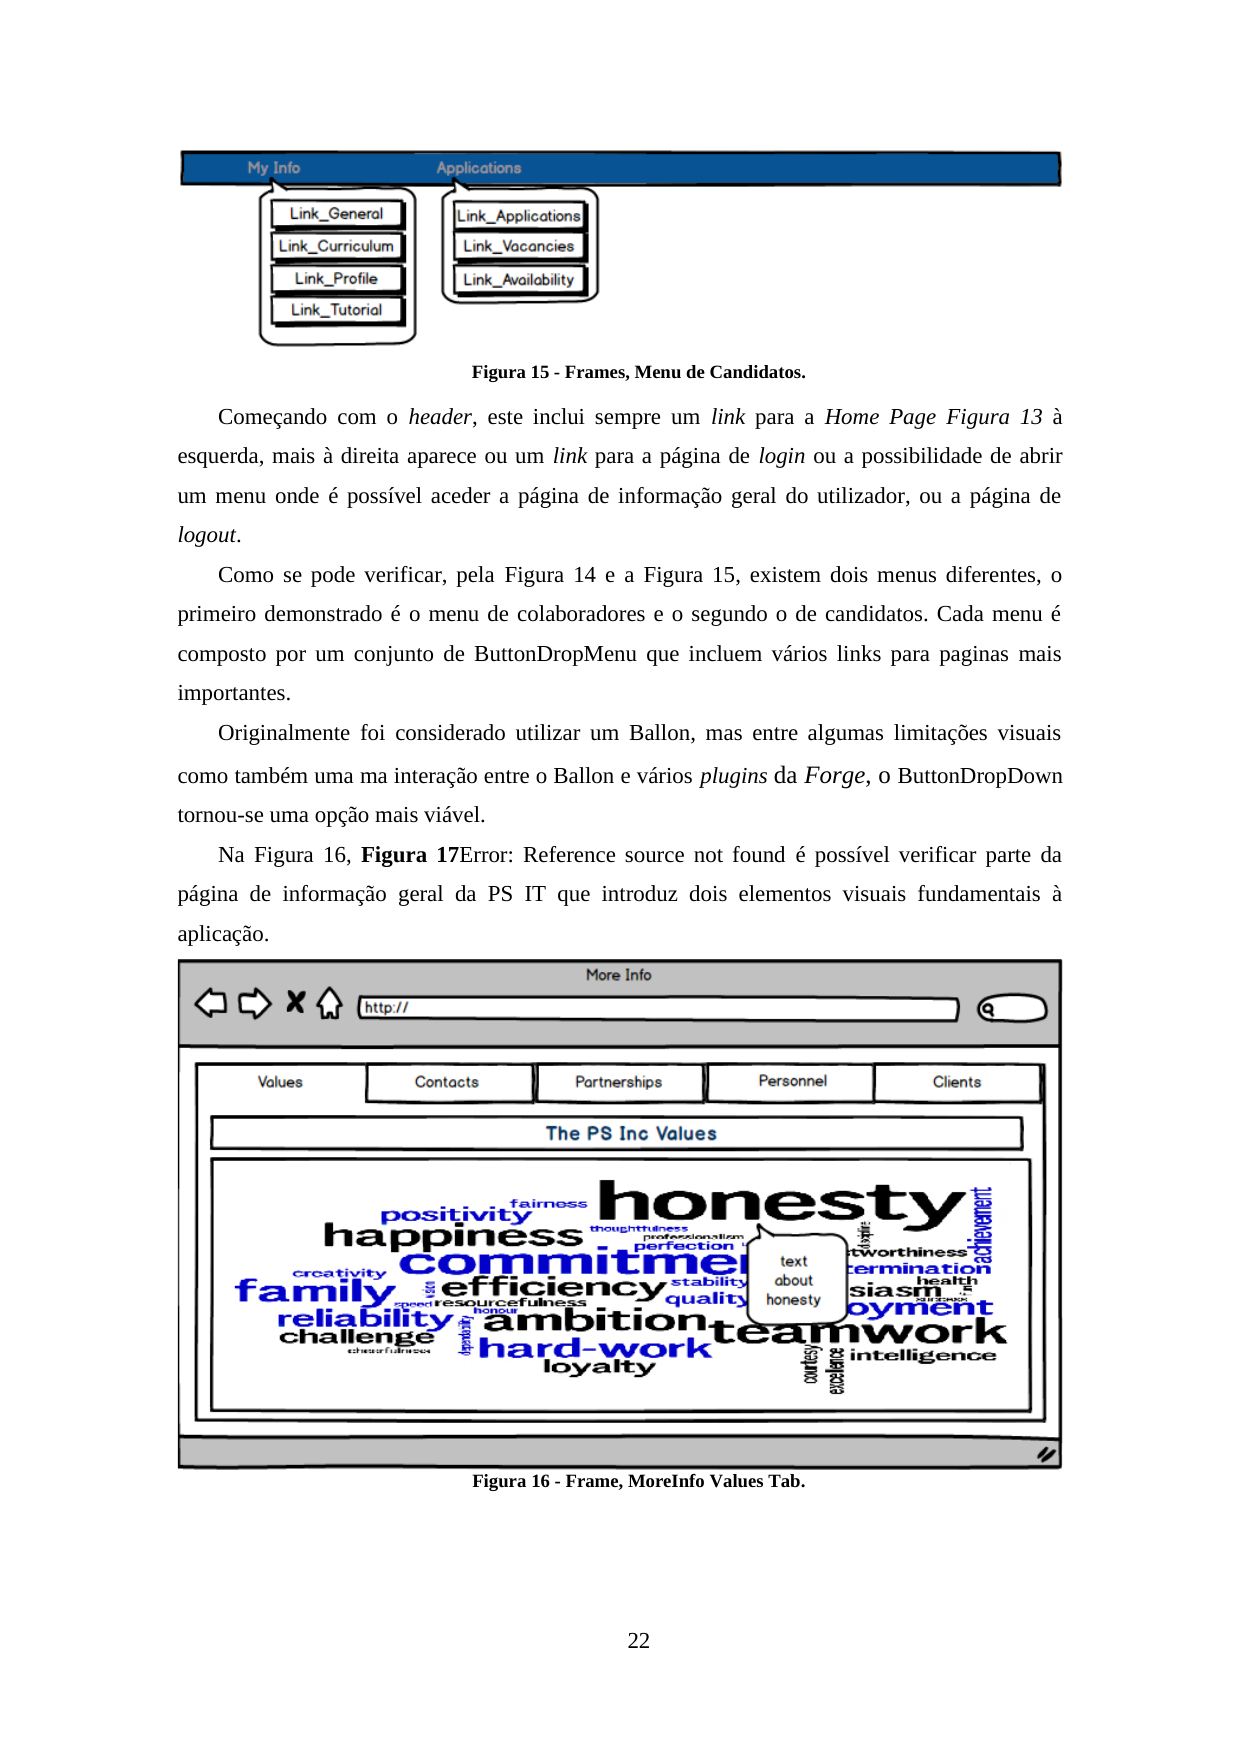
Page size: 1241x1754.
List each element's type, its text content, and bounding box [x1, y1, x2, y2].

text Começando com o header, este inclui sempre um link para a Home Page Figura 13 à esquerda, mais à direita aparece ou um link para a página de login ou a possibilidade de abrir um menu onde é possível aceder a página de informação geral do utilizador, ou a página de logout. [177, 403, 1063, 548]
picture [177, 959, 1063, 1471]
text Como se pode verificar, pela Figura 14 e a Figura 15, existem dois menus diferentes, o primeiro demonstrado é o menu de colaboradores e o segundo o de candidatos. Cada menu é composto por um conjunto de ButtonDropMenu que incluem vários links para paginas mais importantes. [177, 561, 1063, 706]
text Figura 15 - Frames, Menu de Candidatos. [177, 361, 1063, 382]
text Figura 16 - Frame, MoreInfo Values Tab. [177, 1471, 1063, 1492]
text Originalmente foi considerado utilizar um Ballon, mas entre algumas limitações visuais como também uma ma interação entre o Ballon e vários plugins da Forge, o ButtonDropDown tornou-se uma opção mais viável. [177, 719, 1063, 828]
picture [177, 147, 1064, 348]
